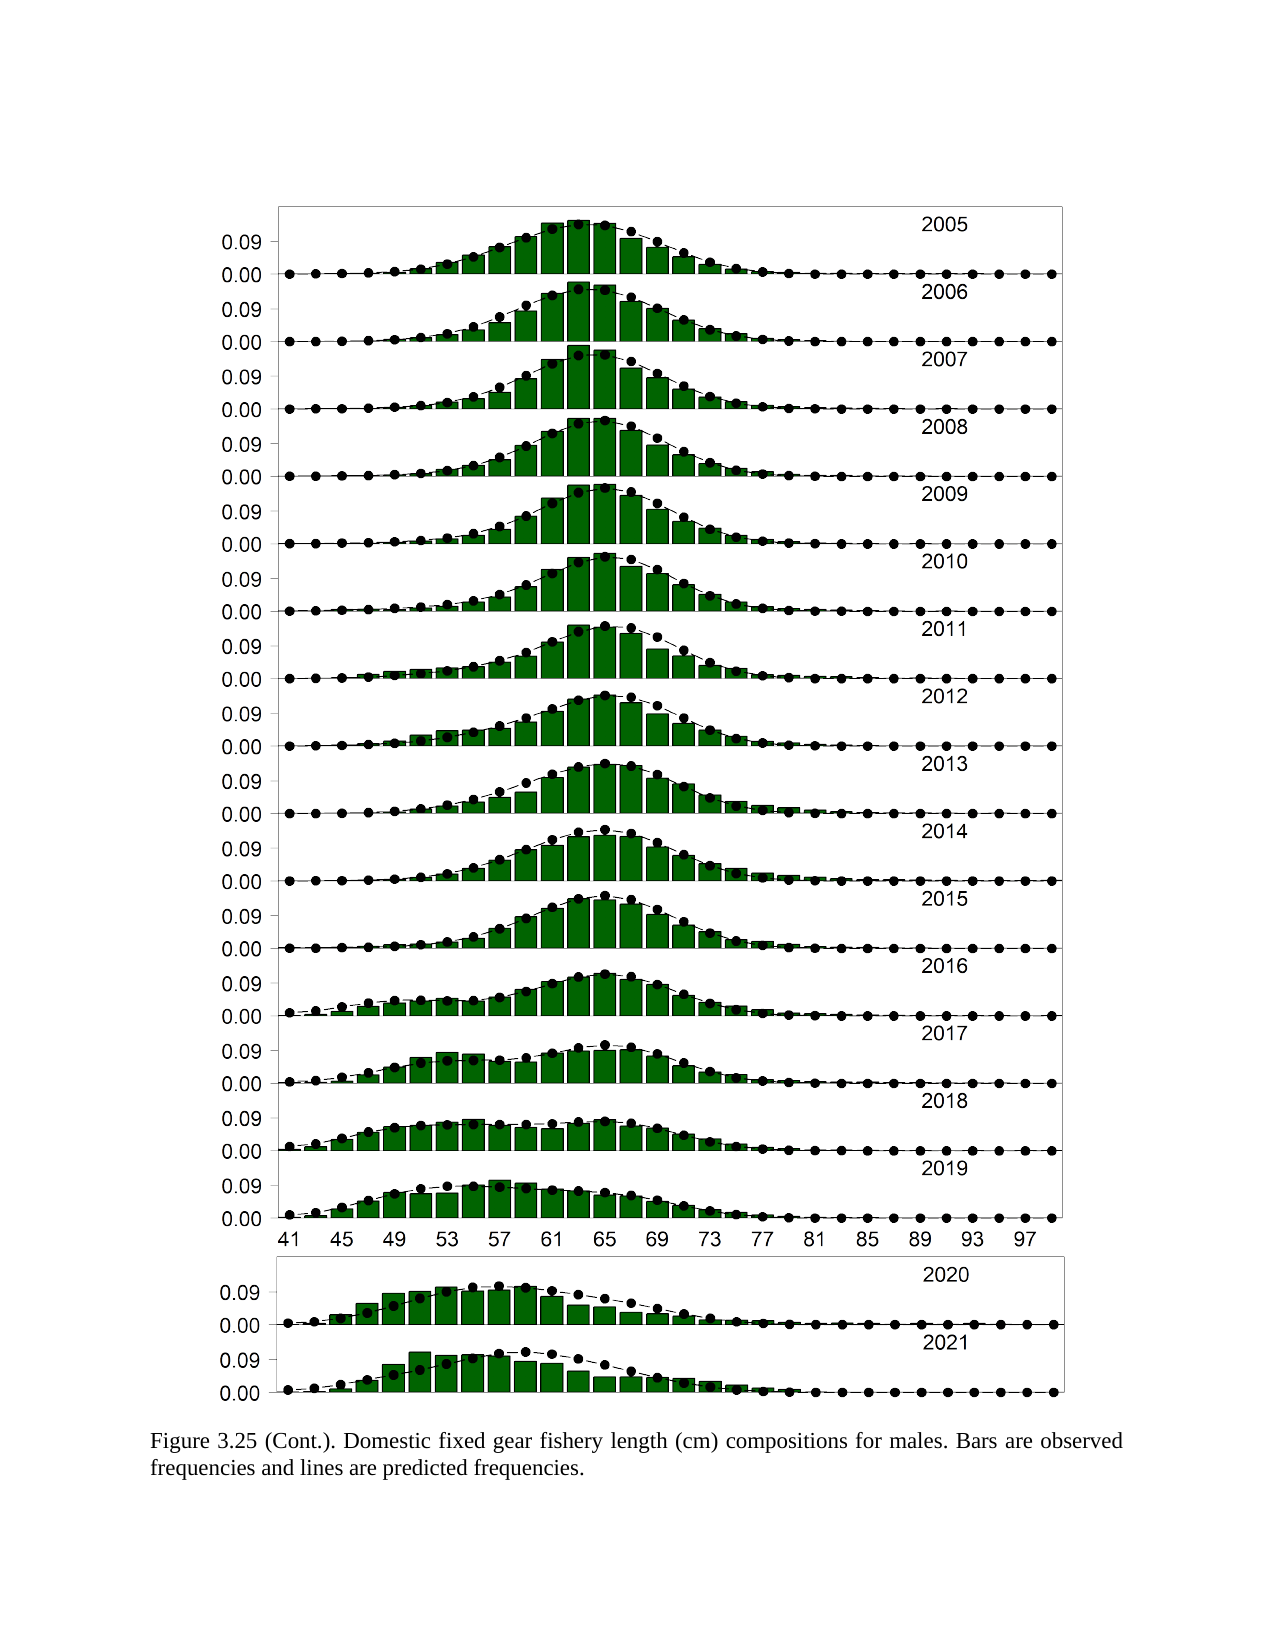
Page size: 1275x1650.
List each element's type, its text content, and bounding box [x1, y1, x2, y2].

picture [194, 150, 1081, 1415]
text Figure 3.25 (Cont.). Domestic fixed gear fishery length (cm) compositions for males. Bars are observed frequencies and lines are predicted frequencies. [150, 1427, 1125, 1480]
